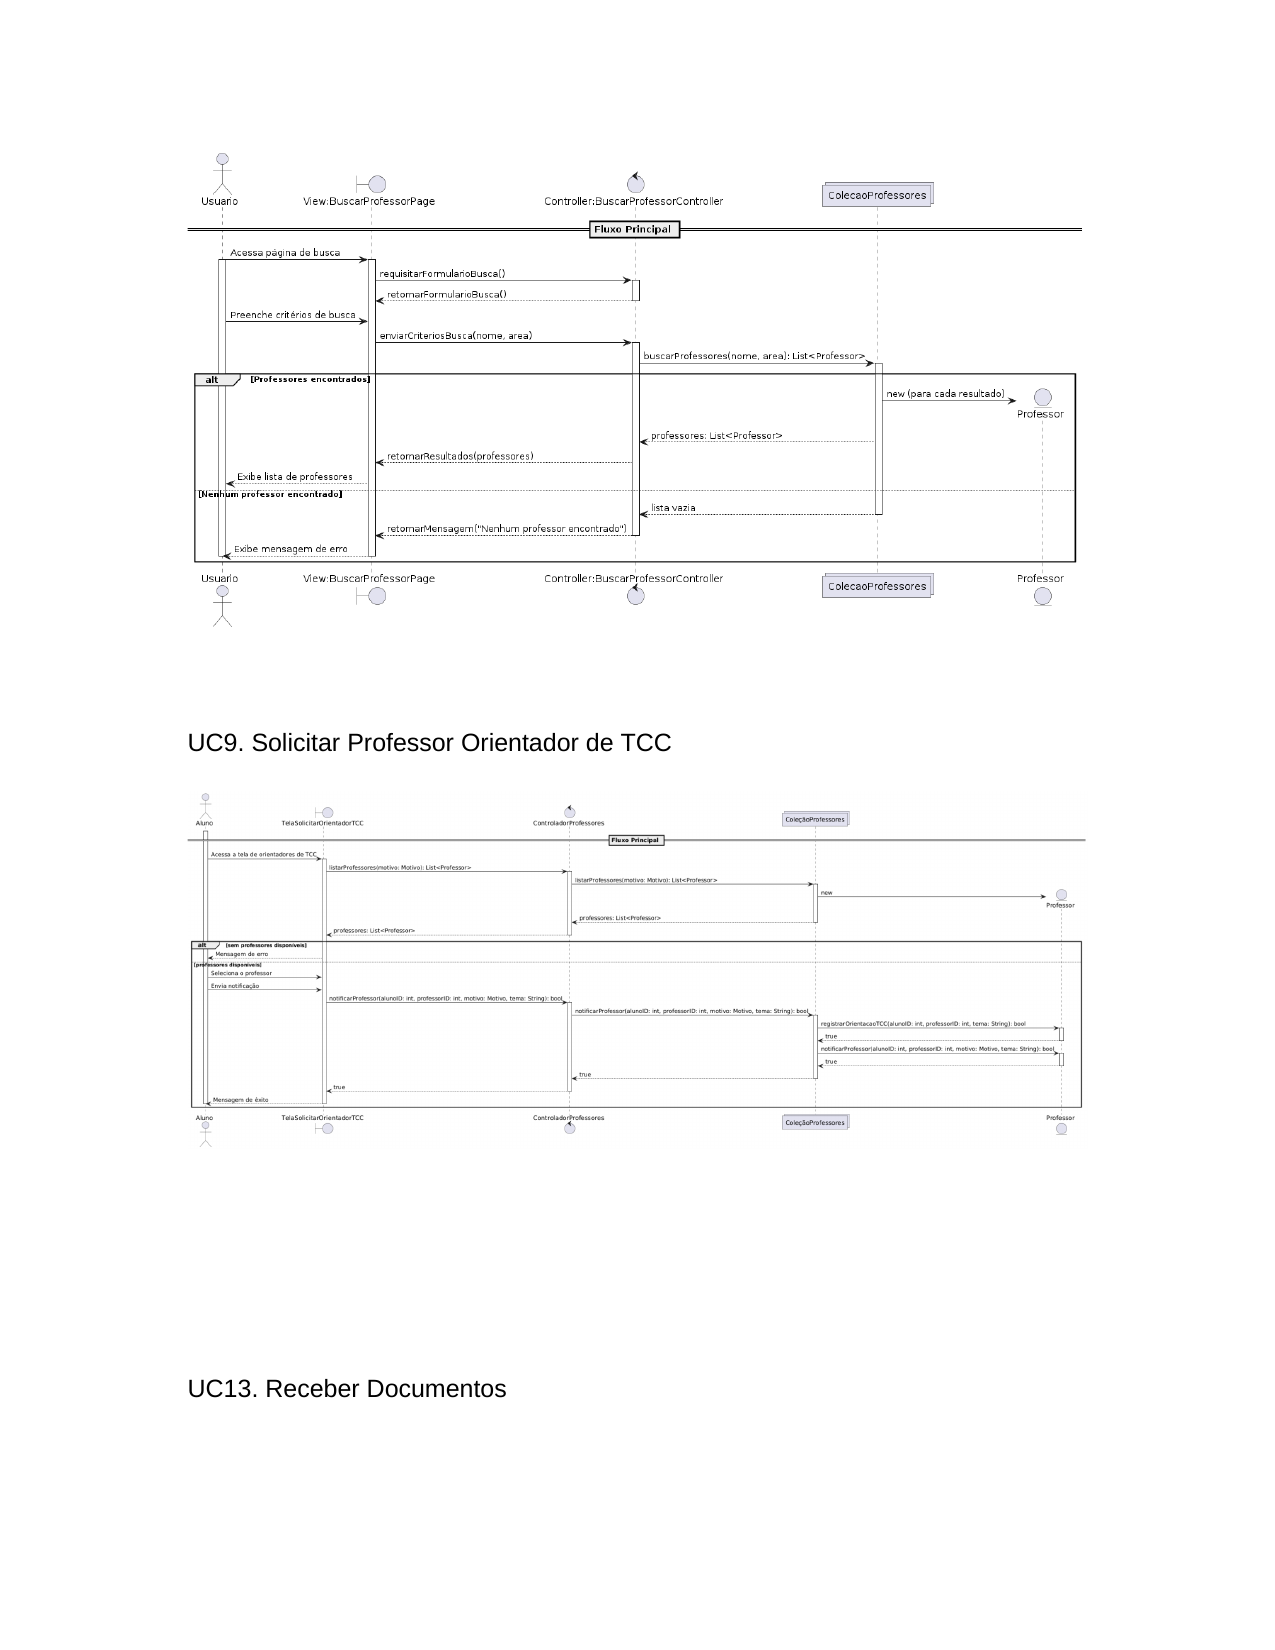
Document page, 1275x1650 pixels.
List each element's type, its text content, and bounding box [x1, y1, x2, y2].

picture [187, 791, 1088, 1149]
text UC9. Solicitar Professor Orientador de TCC [187, 728, 1087, 757]
text UC13. Receber Documentos [187, 1374, 1087, 1403]
picture [187, 150, 1086, 630]
